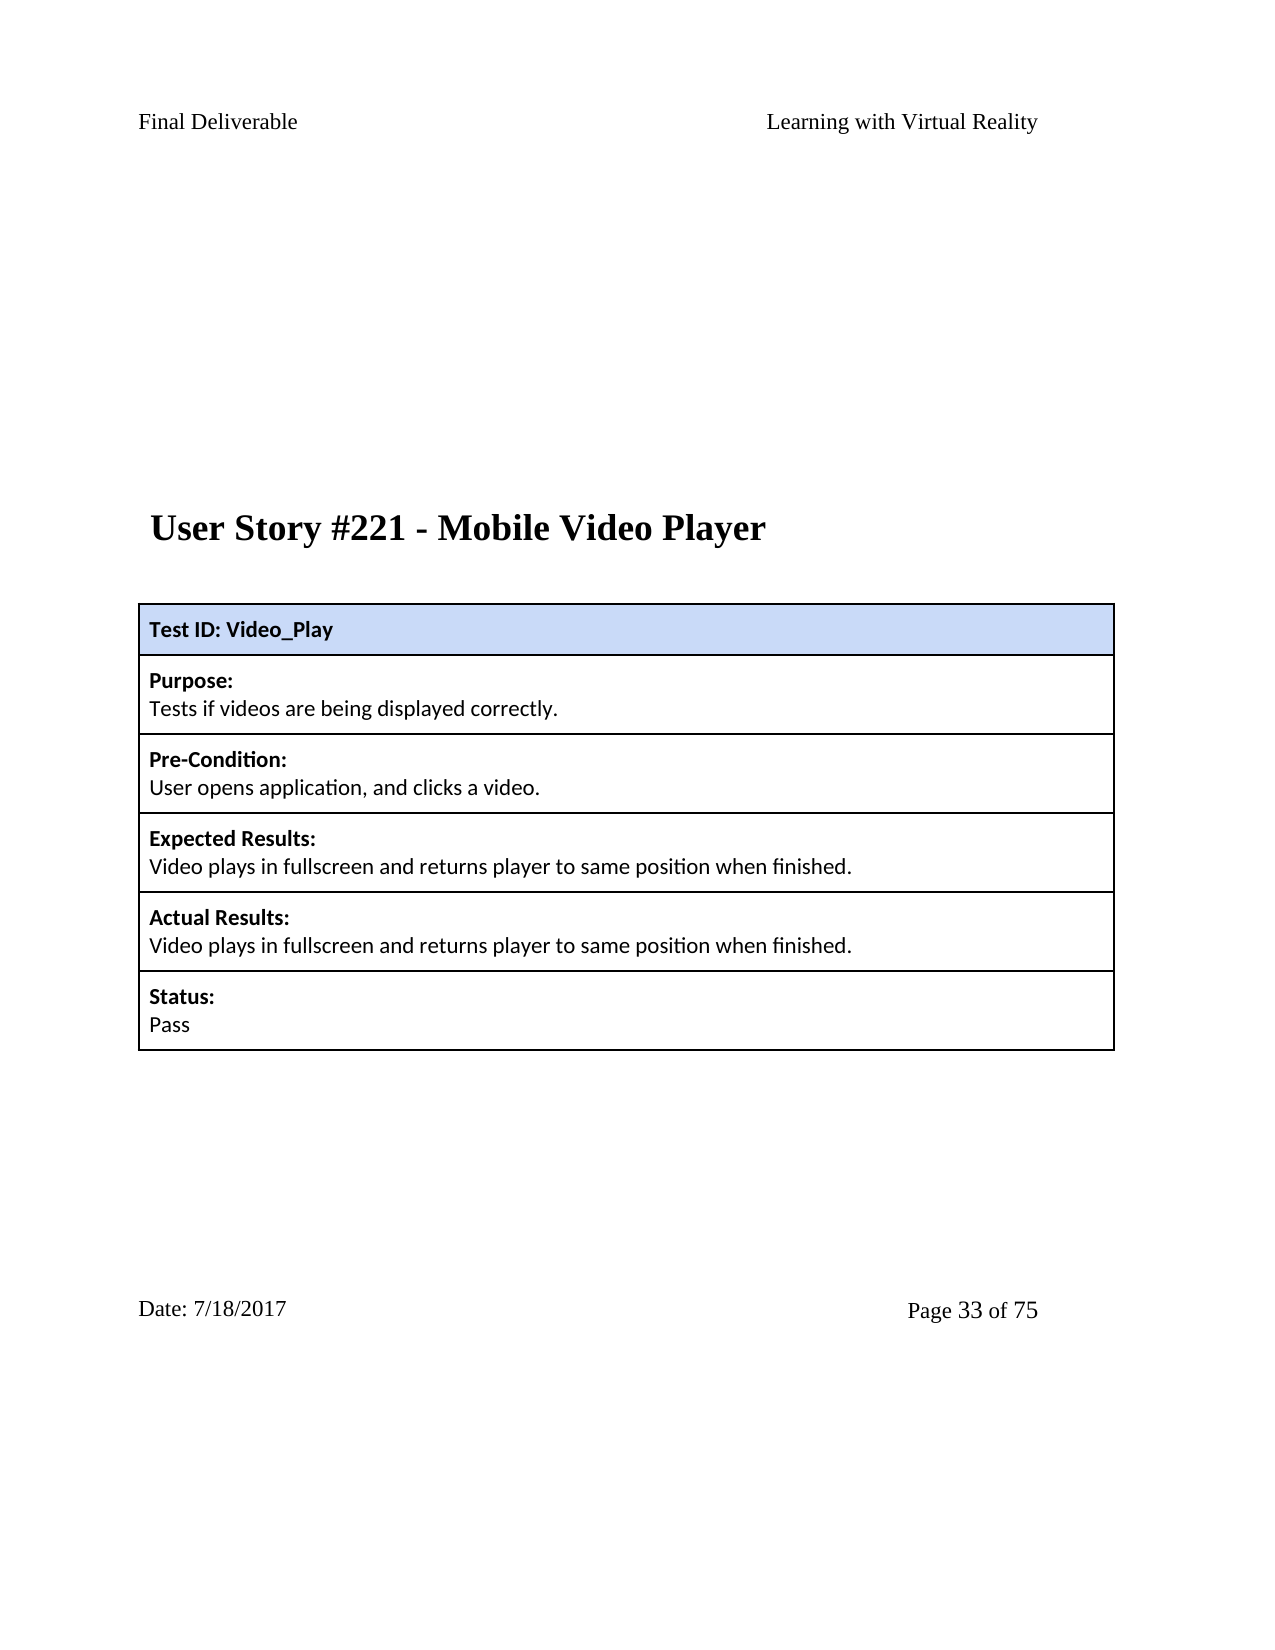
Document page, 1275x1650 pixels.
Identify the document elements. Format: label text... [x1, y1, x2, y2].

table_cell Pre-Condition: User opens application, and clicks a video. [140, 735, 1113, 812]
table_cell Expected Results: Video plays in fullscreen and returns player to same position when finished. [140, 814, 1113, 891]
text User Story #221 - Mobile Video Player [150, 505, 1125, 548]
table_cell Status: Pass [140, 972, 1113, 1048]
table_header Test ID: Video_Play [140, 605, 1113, 654]
table_cell Purpose: Tests if videos are being displayed correctly. [140, 656, 1113, 733]
table_cell Actual Results: Video plays in fullscreen and returns player to same position when finished. [140, 893, 1113, 969]
